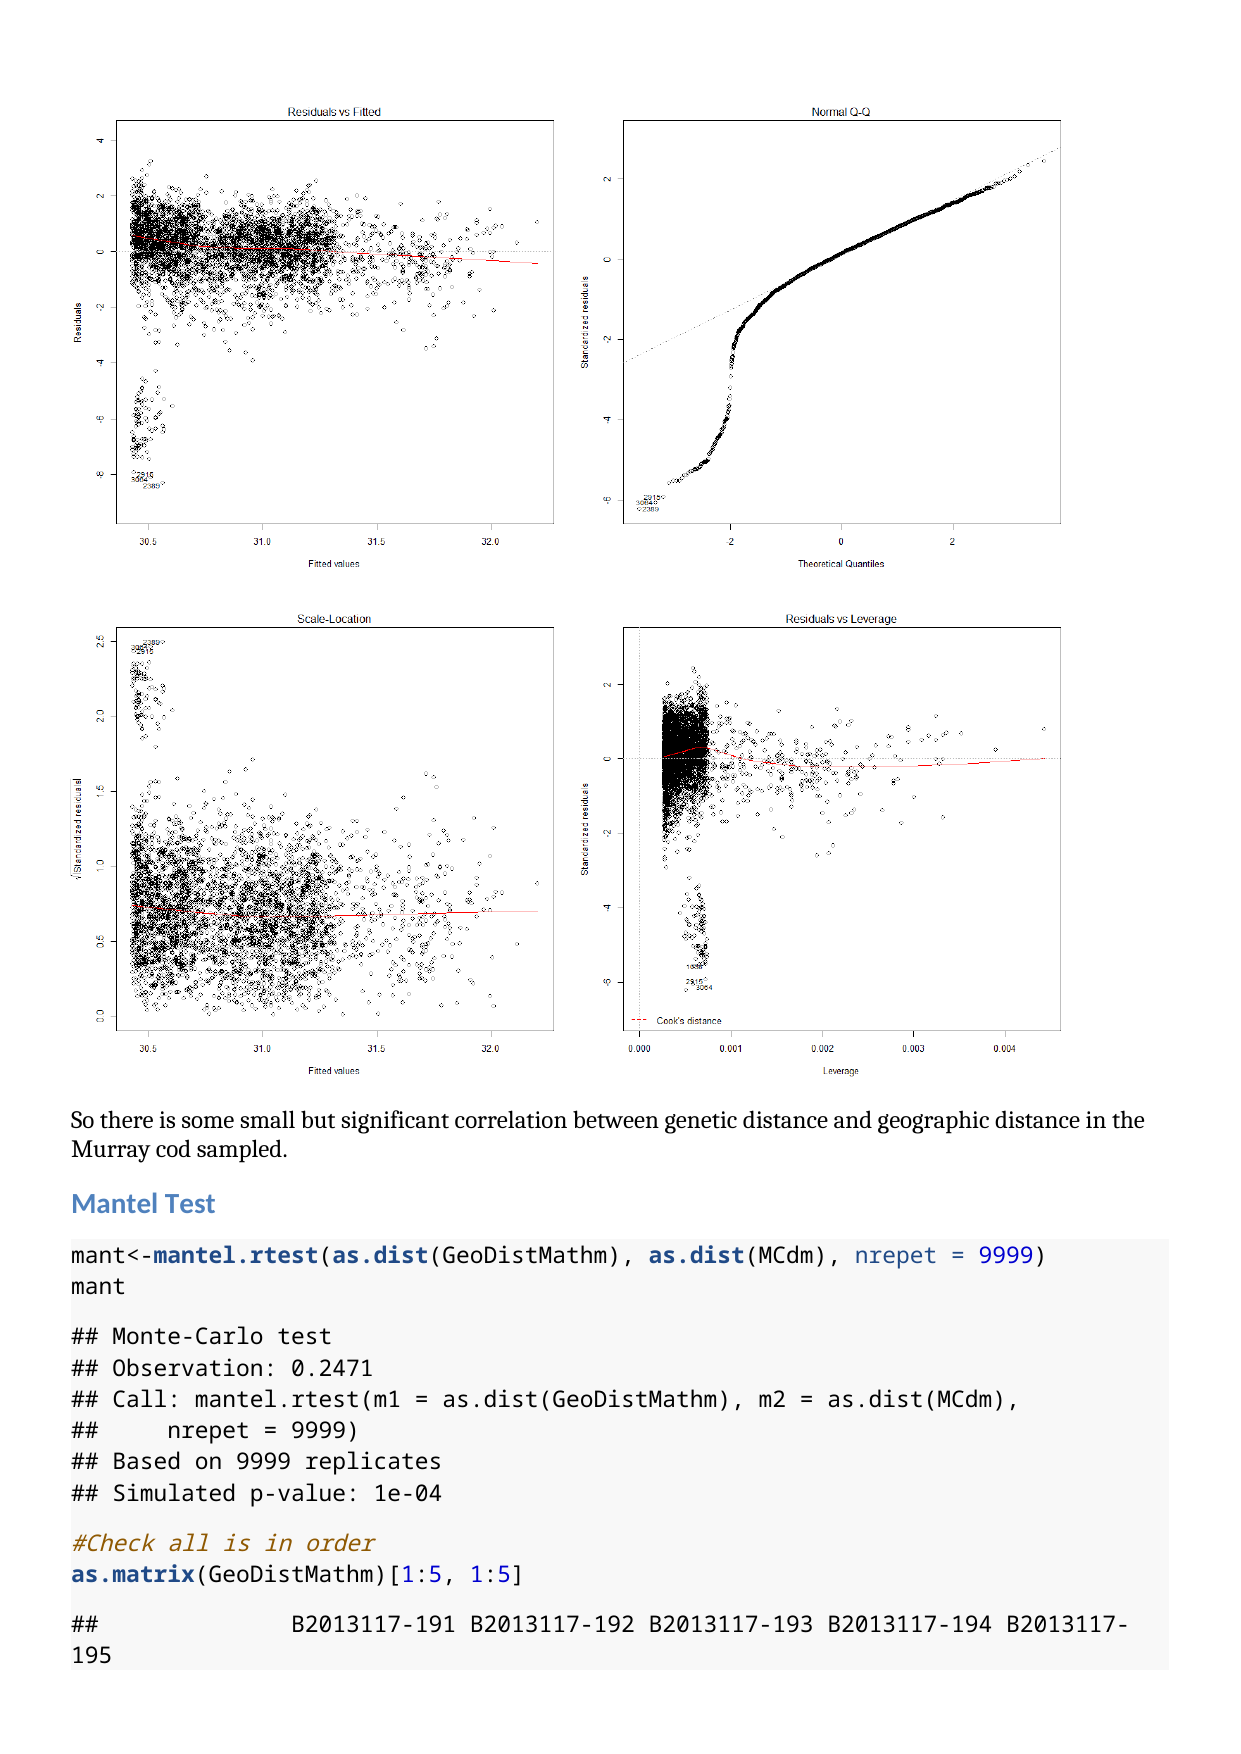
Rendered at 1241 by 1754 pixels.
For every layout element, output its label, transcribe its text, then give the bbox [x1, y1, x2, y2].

text mant<-mantel.rtest(as.dist(GeoDistMathm), as.dist(MCdm), nrepet = 9999) mant [126, 1239, 1169, 1302]
text #Check all is in order as.matrix(GeoDistMathm)[1:5, 1:5] [373, 1527, 1169, 1589]
picture [70, 75, 1084, 1088]
subtitle Mantel Test [71, 1185, 1169, 1220]
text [71, 1608, 1169, 1670]
text ## Monte-Carlo test ## Observation: 0.2471 ## Call: mantel.rtest(m1 = as.dist(GeoDistMathm), m2 = as.dist(MCdm), ## nrepet = 9999) ## Based on 9999 replicates ## Simulated p-value: 1e-04 [71, 1320, 1169, 1508]
text So there is some small but significant correlation between genetic distance and geographic distance in the Murray cod sampled. [71, 1106, 1169, 1164]
